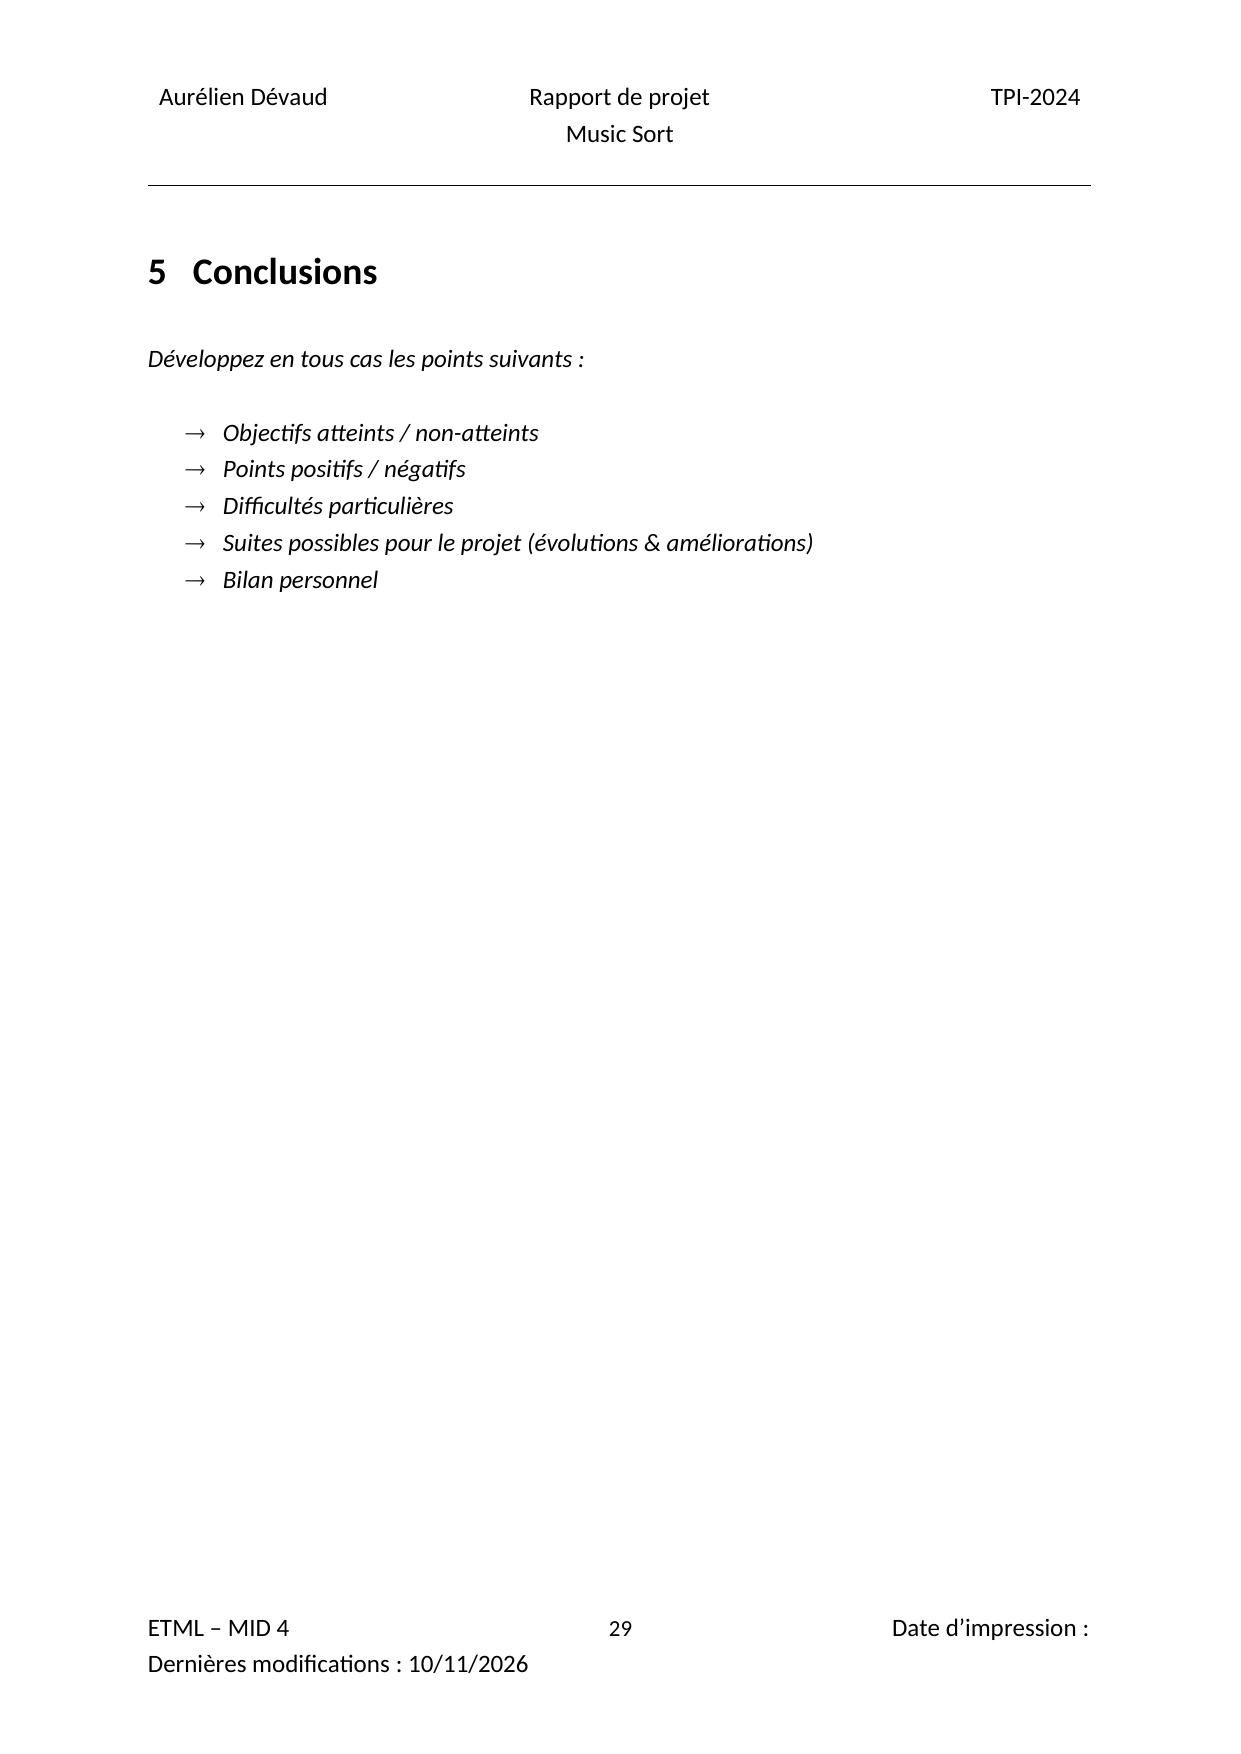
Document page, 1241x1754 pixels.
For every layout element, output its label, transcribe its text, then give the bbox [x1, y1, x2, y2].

list Points positifs / négatifs [185, 453, 1092, 484]
list Bilan personnel [185, 564, 1092, 594]
text Développez en tous cas les points suivants : [148, 343, 1092, 374]
subtitle Conclusions [148, 248, 1092, 294]
list Objectifs atteints / non-atteints [185, 417, 1092, 447]
list Difficultés particulières [185, 490, 1092, 521]
list Suites possibles pour le projet (évolutions & améliorations) [185, 527, 1092, 558]
